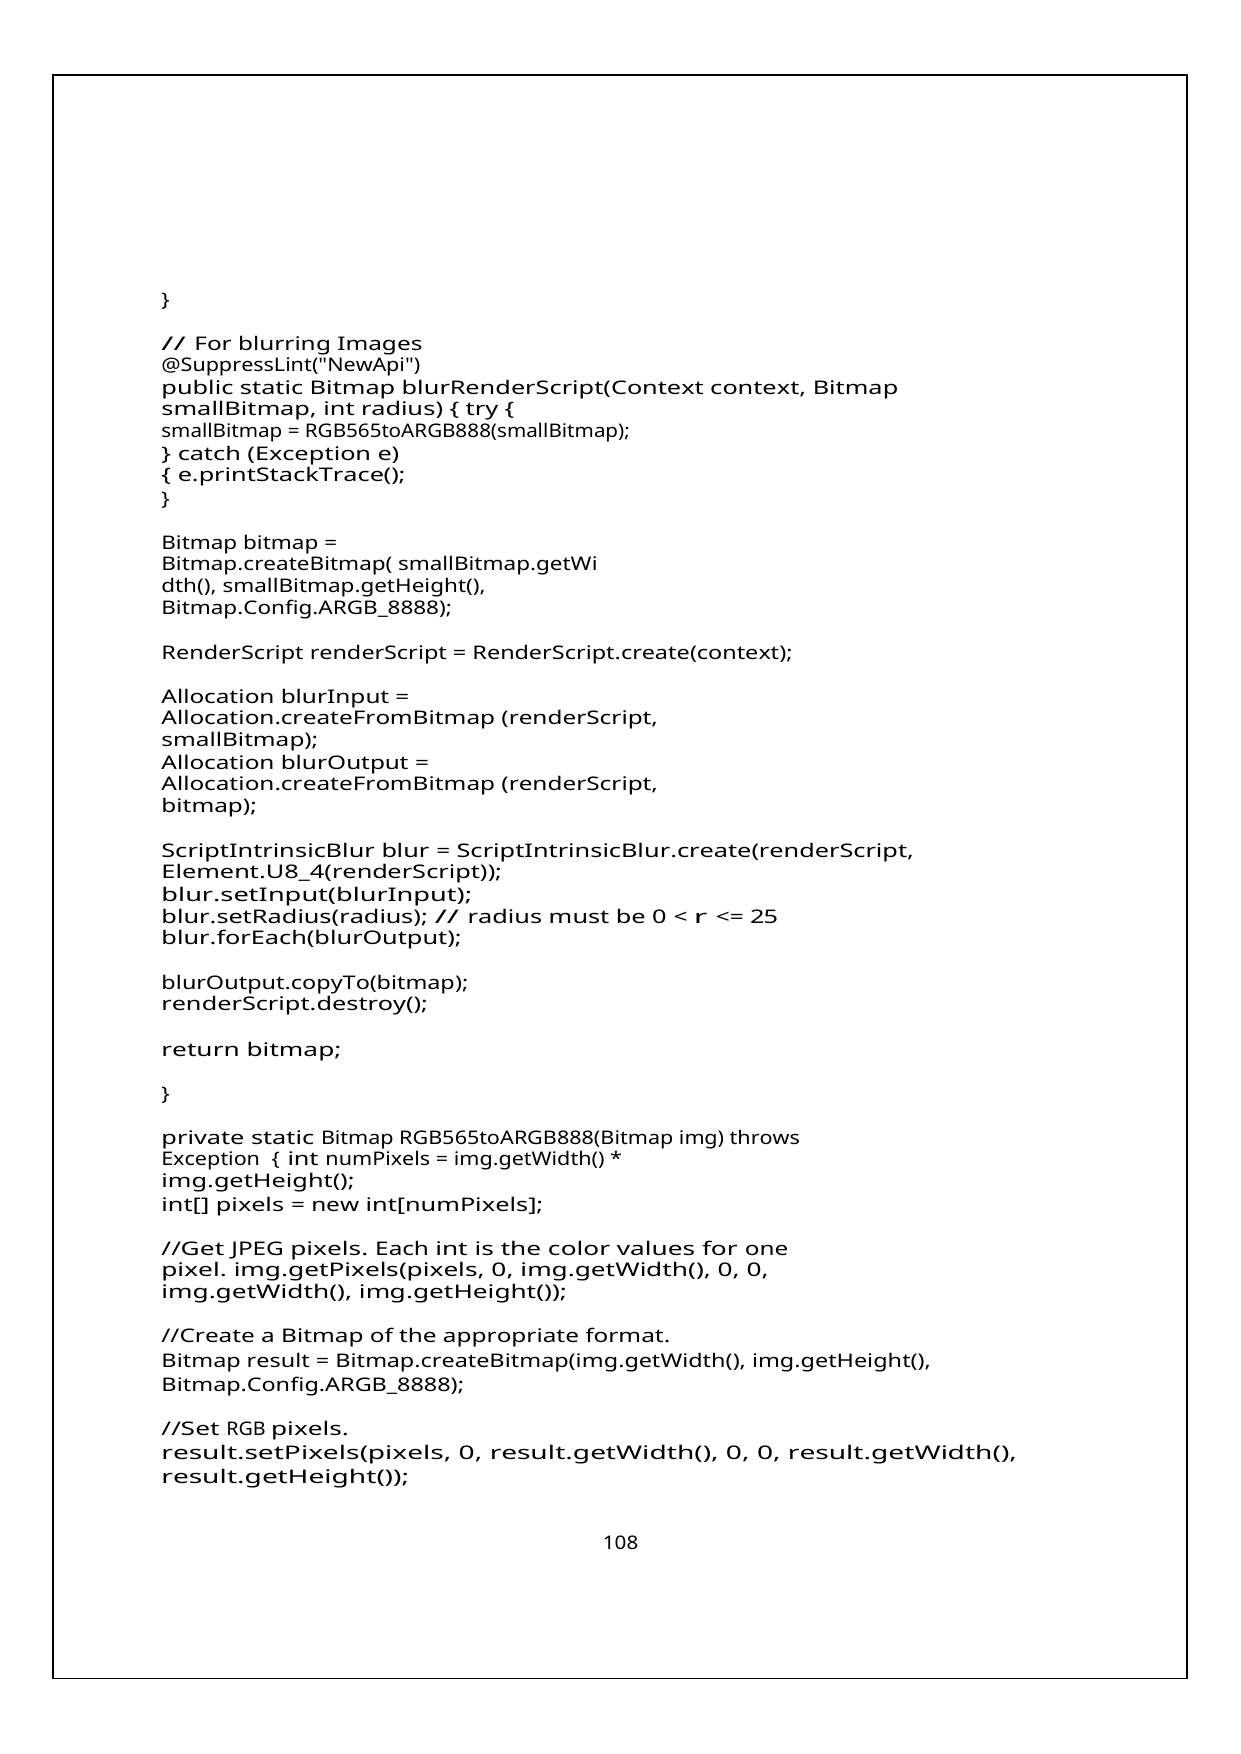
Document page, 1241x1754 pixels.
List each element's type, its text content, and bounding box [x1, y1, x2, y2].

text private static Bitmap RGB565toARGB888(Bitmap img) throws Exception { int numPixels = img.getWidth() * img.getHeight(); [161, 1127, 819, 1193]
text } catch (Exception e) { e.printStackTrace(); [161, 443, 511, 487]
text return bitmap; [161, 1036, 1198, 1061]
text smallBitmap = RGB565toARGB888(smallBitmap); [161, 420, 1198, 442]
text //Create a Bitmap of the appropriate format. [161, 1323, 1198, 1348]
text result.setPixels(pixels, 0, result.getWidth(), 0, 0, result.getWidth(), result.getHeight()); [161, 1440, 1198, 1489]
text blur.setRadius(radius); // radius must be 0 < r <= 25 blur.forEach(blurOutput); [161, 906, 848, 950]
text // For blurring Images @SuppressLint("NewApi") [161, 333, 511, 377]
text ScriptIntrinsicBlur blur = ScriptIntrinsicBlur.create(renderScript, Element.U8_4(renderScript)); [161, 840, 1065, 883]
text } [161, 1080, 1198, 1106]
text //Set RGB pixels. [161, 1415, 1198, 1440]
text int[] pixels = new int[numPixels]; [161, 1193, 1198, 1216]
text } [161, 487, 1198, 511]
text public static Bitmap blurRenderScript(Context context, Bitmap smallBitmap, int radius) { try { [161, 377, 1037, 420]
text blur.setInput(blurInput); [161, 883, 1198, 906]
text RenderScript renderScript = RenderScript.create(context); [161, 639, 1198, 665]
text blurOutput.copyTo(bitmap); renderScript.destroy(); [161, 972, 609, 1016]
text Bitmap bitmap = Bitmap.createBitmap( smallBitmap.getWidth(), smallBitmap.getHeight(), Bitmap.Config.ARGB_8888); [161, 532, 609, 619]
text Allocation blurInput = Allocation.createFromBitmap (renderScript, smallBitmap); [161, 686, 689, 752]
text Allocation blurOutput = Allocation.createFromBitmap (renderScript, bitmap); [161, 752, 689, 818]
text } [161, 286, 1198, 311]
text //Get JPEG pixels. Each int is the color values for one pixel. img.getPixels(pixels, 0, img.getWidth(), 0, 0, img.getWidth(), img.getHeight()); [161, 1238, 848, 1303]
text Bitmap result = Bitmap.createBitmap(img.getWidth(), img.getHeight(), Bitmap.Config.ARGB_8888); [161, 1348, 1198, 1397]
text 108 [425, 1529, 815, 1555]
